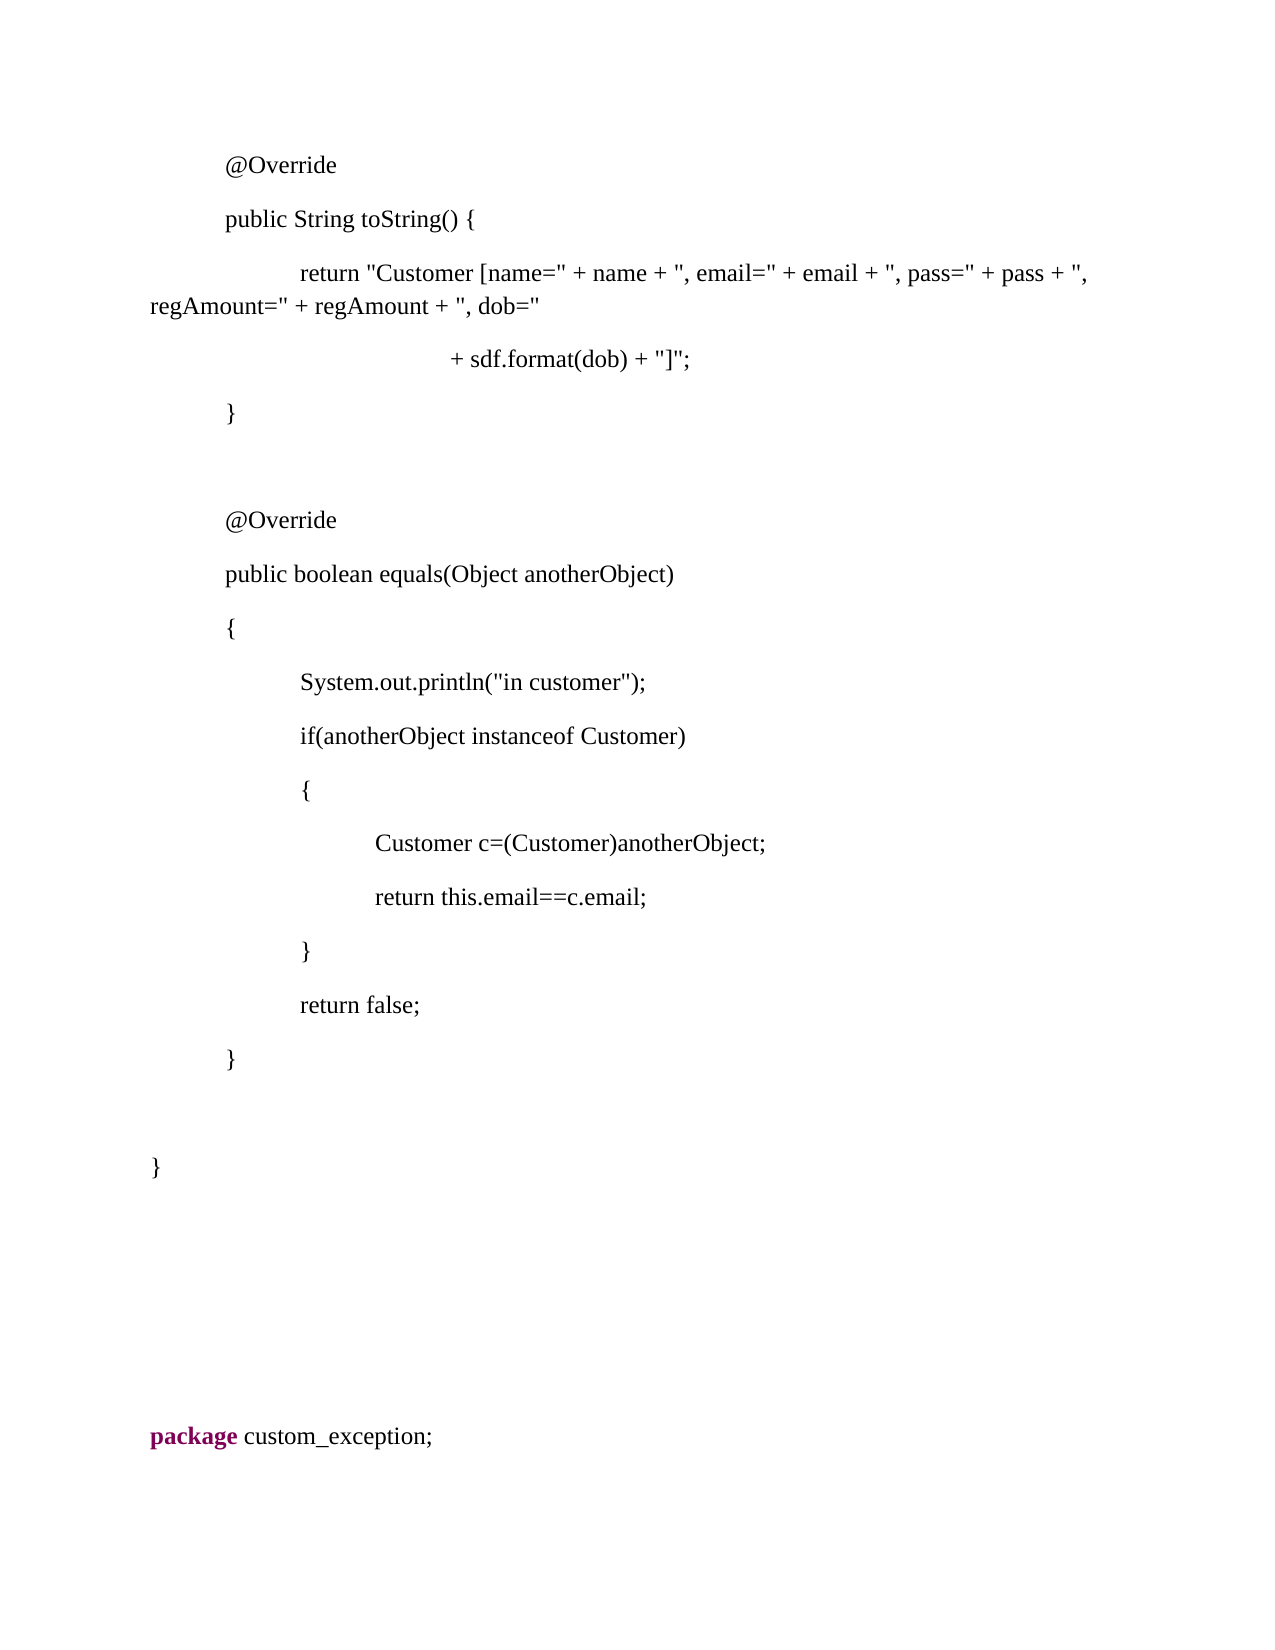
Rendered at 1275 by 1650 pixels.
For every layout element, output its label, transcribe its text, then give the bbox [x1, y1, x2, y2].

text } [150, 936, 1125, 965]
text return false; [150, 990, 1125, 1019]
text System.out.println("in customer"); [150, 667, 1125, 696]
text return "Customer [name=" + name + ", email=" + email + ", pass=" + pass + ", regAmount=" + regAmount + ", dob=" [150, 258, 1125, 319]
text + sdf.format(dob) + "]"; [150, 344, 1125, 373]
text { [150, 775, 1125, 803]
text Customer c=(Customer)anotherObject; [150, 828, 1125, 857]
text @Override [150, 505, 1125, 534]
text } [150, 1044, 1125, 1073]
text public String toString() { [150, 204, 1125, 233]
text } [150, 398, 1125, 427]
text @Override [150, 150, 1125, 179]
text return this.email==c.email; [150, 882, 1125, 911]
text if(anotherObject instanceof Customer) [150, 721, 1125, 749]
text { [150, 613, 1125, 642]
text } [150, 1152, 1125, 1180]
text public boolean equals(Object anotherObject) [150, 559, 1125, 588]
text package custom_exception; [150, 1421, 1125, 1450]
